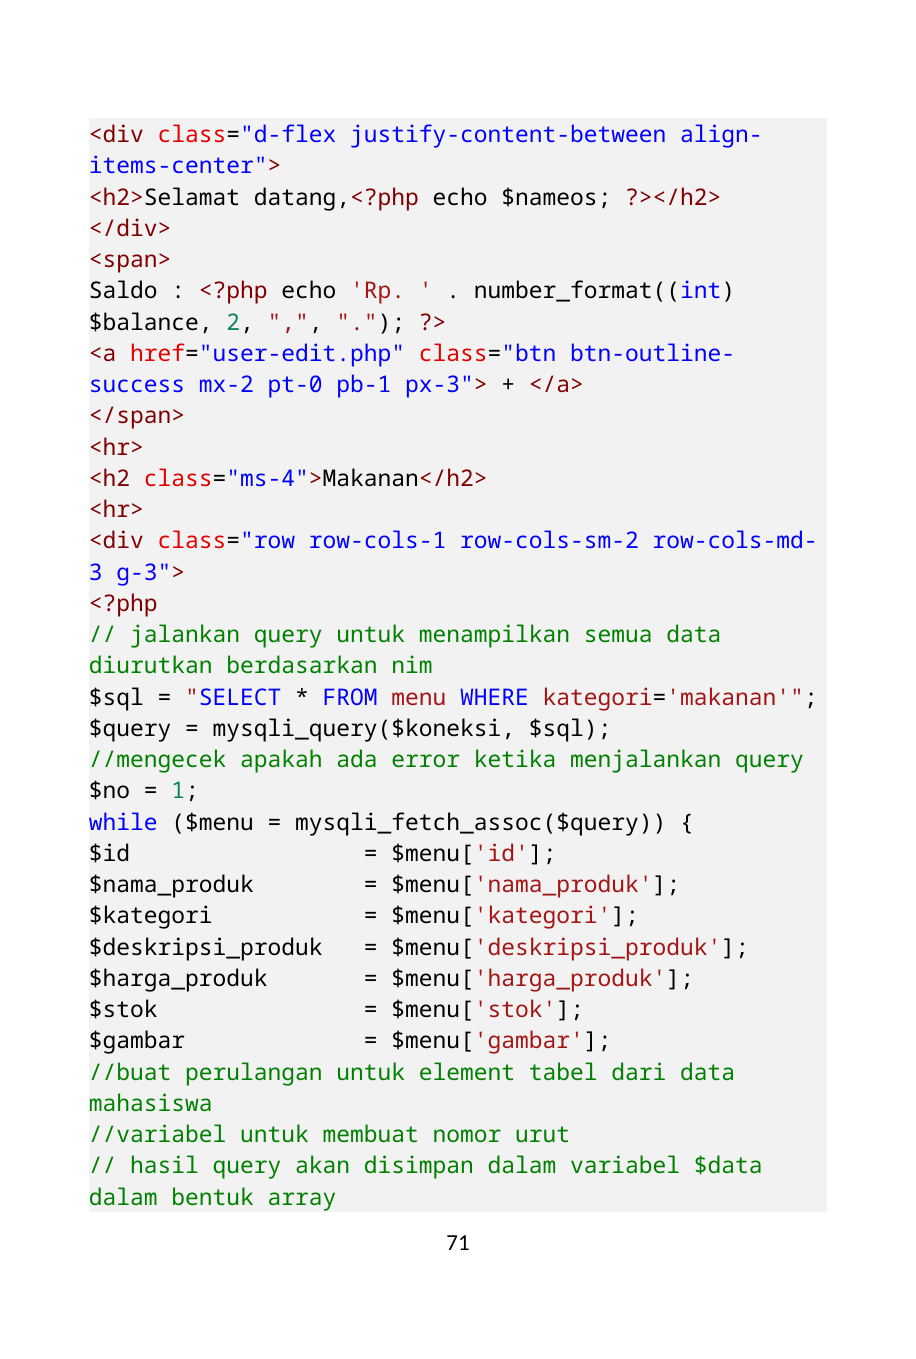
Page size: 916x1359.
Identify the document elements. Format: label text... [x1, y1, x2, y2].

text <a href="user-edit.php" class="btn btn-outline-success mx-2 pt-0 pb-1 px-3"> + </a> [89, 337, 827, 399]
text $query = mysqli_query($koneksi, $sql); [89, 712, 827, 743]
text $kategori = $menu['kategori']; [89, 899, 827, 931]
text <h2>Selamat datang,<?php echo $nameos; ?></h2> [89, 181, 827, 212]
text //buat perulangan untuk element tabel dari data mahasiswa [89, 1056, 827, 1118]
text $sql = "SELECT * FROM menu WHERE kategori='makanan'"; [89, 681, 827, 712]
text </div> [89, 212, 827, 243]
text $gambar = $menu['gambar']; [89, 1024, 827, 1056]
text <hr> [89, 431, 827, 462]
text // jalankan query untuk menampilkan semua data diurutkan berdasarkan nim [89, 618, 827, 681]
text $nama_produk = $menu['nama_produk']; [89, 868, 827, 899]
text $stok = $menu['stok']; [89, 993, 827, 1024]
text $id = $menu['id']; [89, 837, 827, 868]
text $no = 1; [89, 774, 827, 806]
text <span> [89, 243, 827, 274]
text <?php [89, 587, 827, 618]
text <hr> [89, 493, 827, 524]
text //variabel untuk membuat nomor urut [89, 1118, 827, 1149]
text </span> [89, 399, 827, 431]
text <div class="d-flex justify-content-between align-items-center"> [89, 118, 827, 181]
text while ($menu = mysqli_fetch_assoc($query)) { [89, 806, 827, 837]
text <div class="row row-cols-1 row-cols-sm-2 row-cols-md-3 g-3"> [89, 524, 827, 587]
text $deskripsi_produk = $menu['deskripsi_produk']; [89, 931, 827, 962]
text // hasil query akan disimpan dalam variabel $data dalam bentuk array [89, 1149, 827, 1212]
text $harga_produk = $menu['harga_produk']; [89, 962, 827, 993]
text //mengecek apakah ada error ketika menjalankan query [89, 743, 827, 774]
text <h2 class="ms-4">Makanan</h2> [89, 462, 827, 493]
text Saldo : <?php echo 'Rp. ' . number_format((int)$balance, 2, ",", "."); ?> [89, 274, 827, 337]
